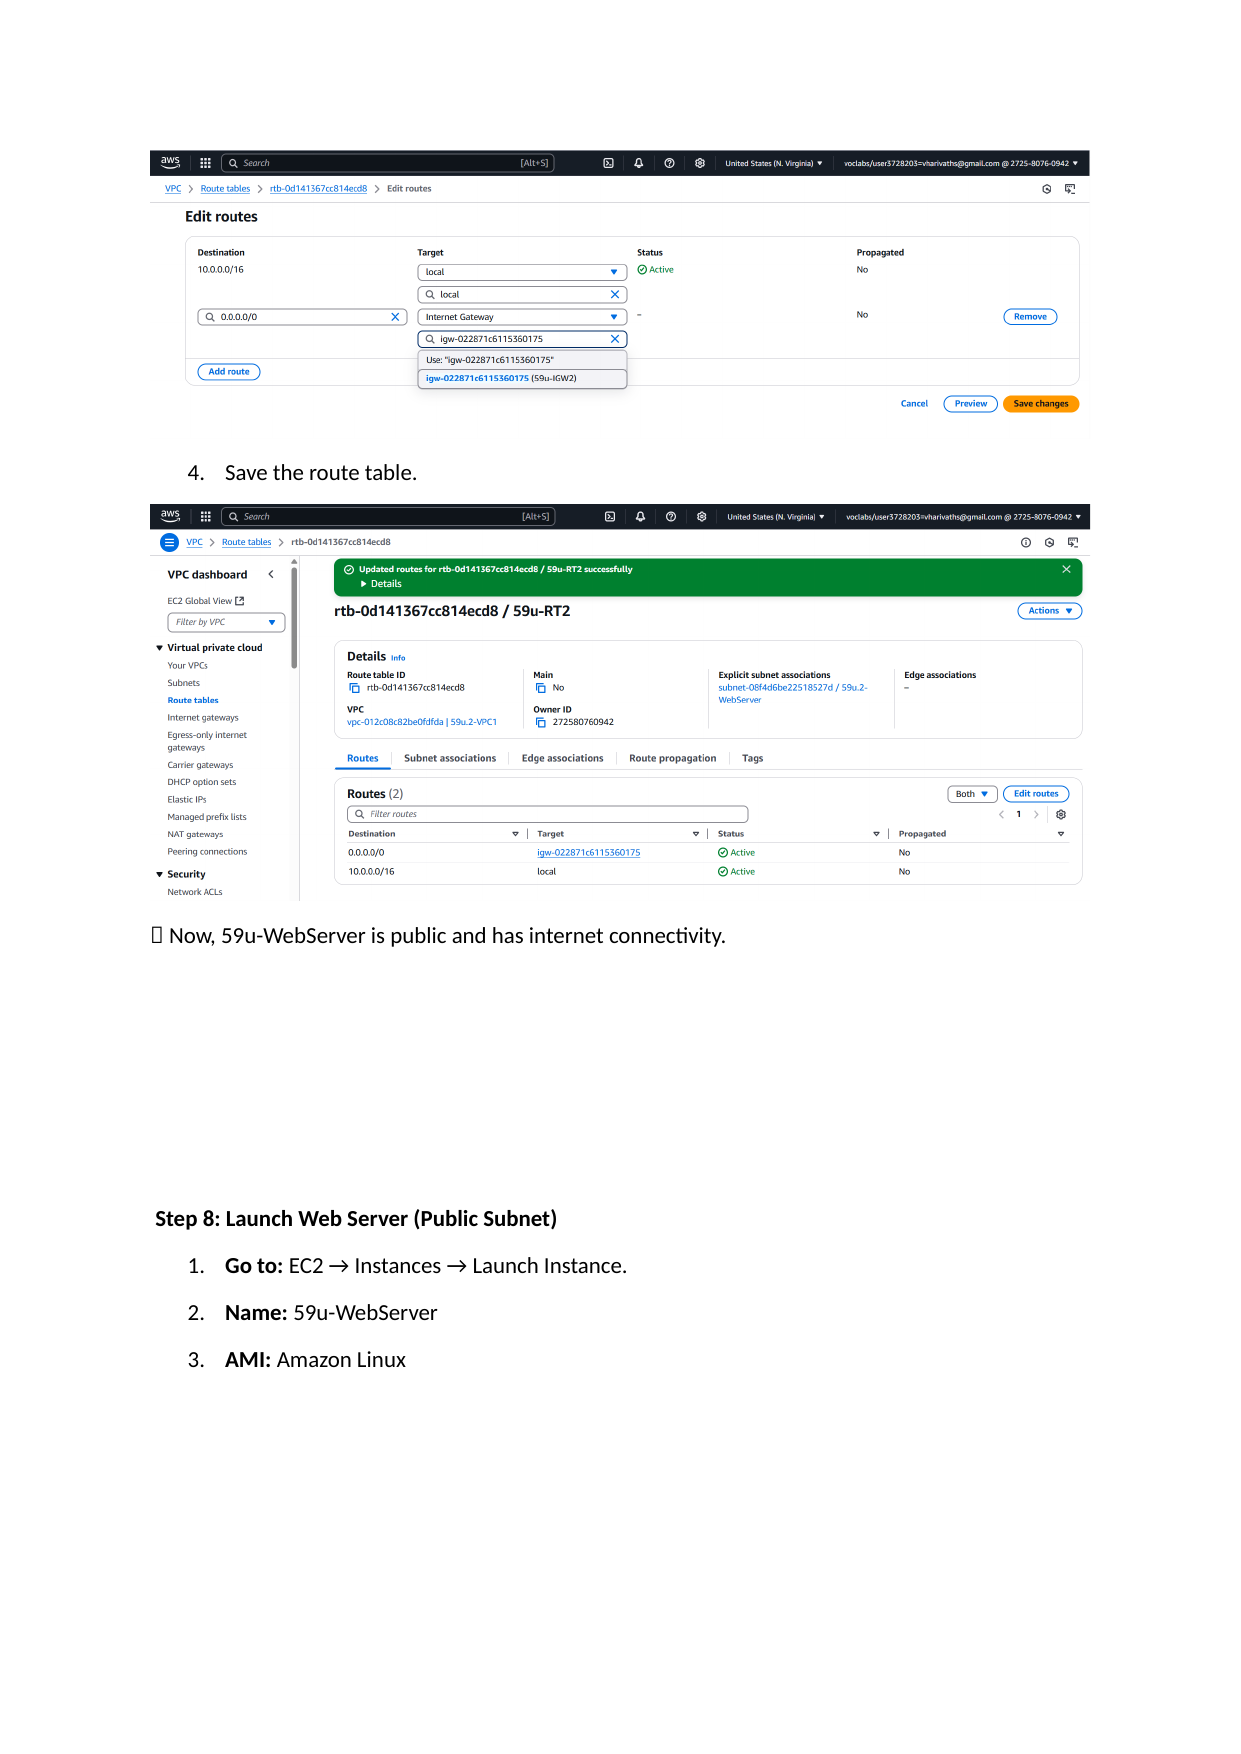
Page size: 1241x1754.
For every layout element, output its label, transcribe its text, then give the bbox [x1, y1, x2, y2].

text ✅ Now, 59u-WebServer is public and has internet connectivity. [150, 919, 1090, 951]
picture [150, 150, 1091, 439]
list Go to: EC2 → Instances → Launch Instance. [187, 1251, 1090, 1279]
list AMI: Amazon Linux [187, 1345, 1090, 1373]
picture [150, 504, 1091, 901]
text Step 8: Launch Web Server (Public Subnet) [150, 1204, 1090, 1232]
list Name: 59u-WebServer [187, 1298, 1090, 1326]
list Save the route table. [187, 458, 1090, 486]
